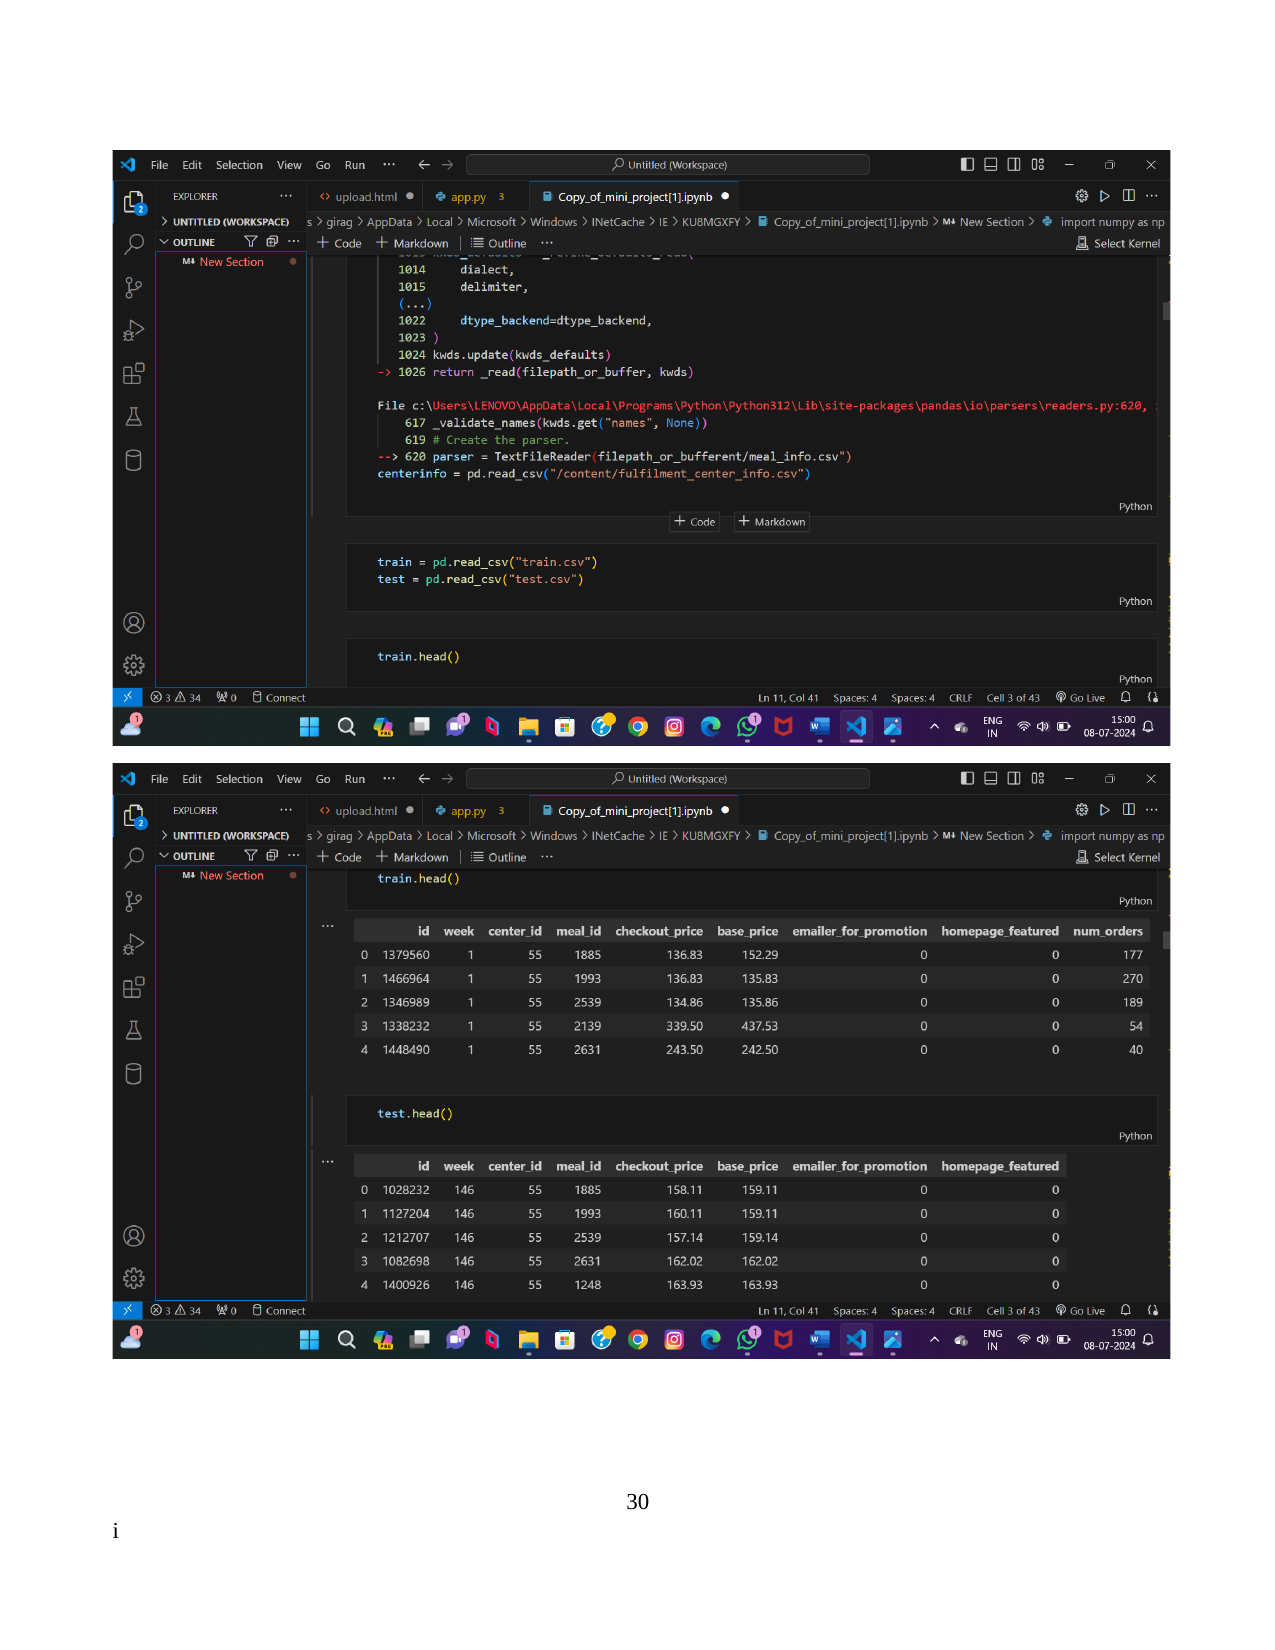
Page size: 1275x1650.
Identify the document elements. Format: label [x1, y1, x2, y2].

picture [112, 150, 1171, 746]
picture [112, 763, 1171, 1359]
